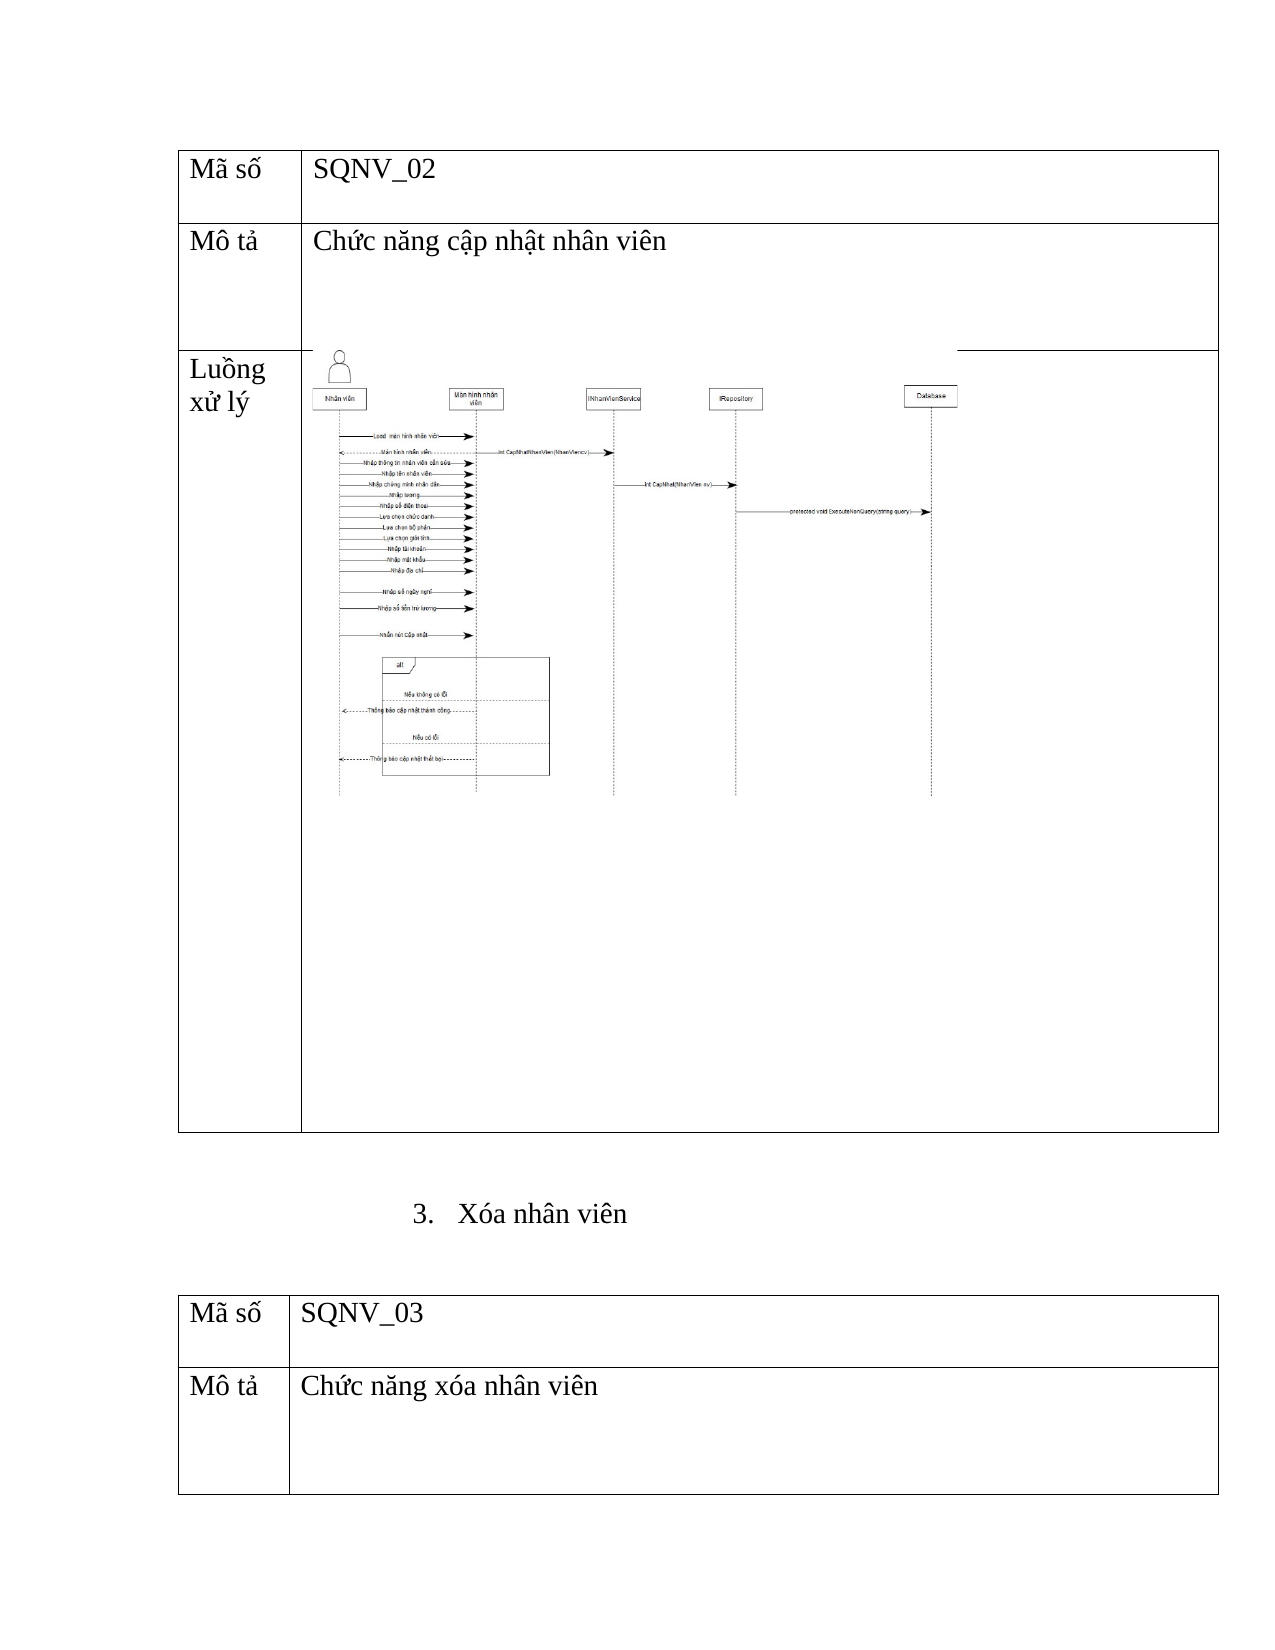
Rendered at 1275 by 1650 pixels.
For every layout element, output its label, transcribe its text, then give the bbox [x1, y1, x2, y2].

table_header Mã số [179, 151, 301, 222]
table_header Mã số [179, 1296, 289, 1367]
table_cell Chức năng xóa nhân viên [290, 1368, 1218, 1494]
table_cell Chức năng cập nhật nhân viên [302, 224, 1218, 350]
table_header SQNV_02 [302, 151, 1218, 222]
picture [312, 350, 958, 797]
table_cell Mô tả [179, 1368, 289, 1494]
table_cell [302, 351, 1218, 1132]
table_cell Luồng xử lý [179, 351, 301, 1132]
table_cell Mô tả [179, 224, 301, 350]
table_header SQNV_03 [290, 1296, 1218, 1367]
title Xóa nhân viên [412, 1197, 1125, 1269]
